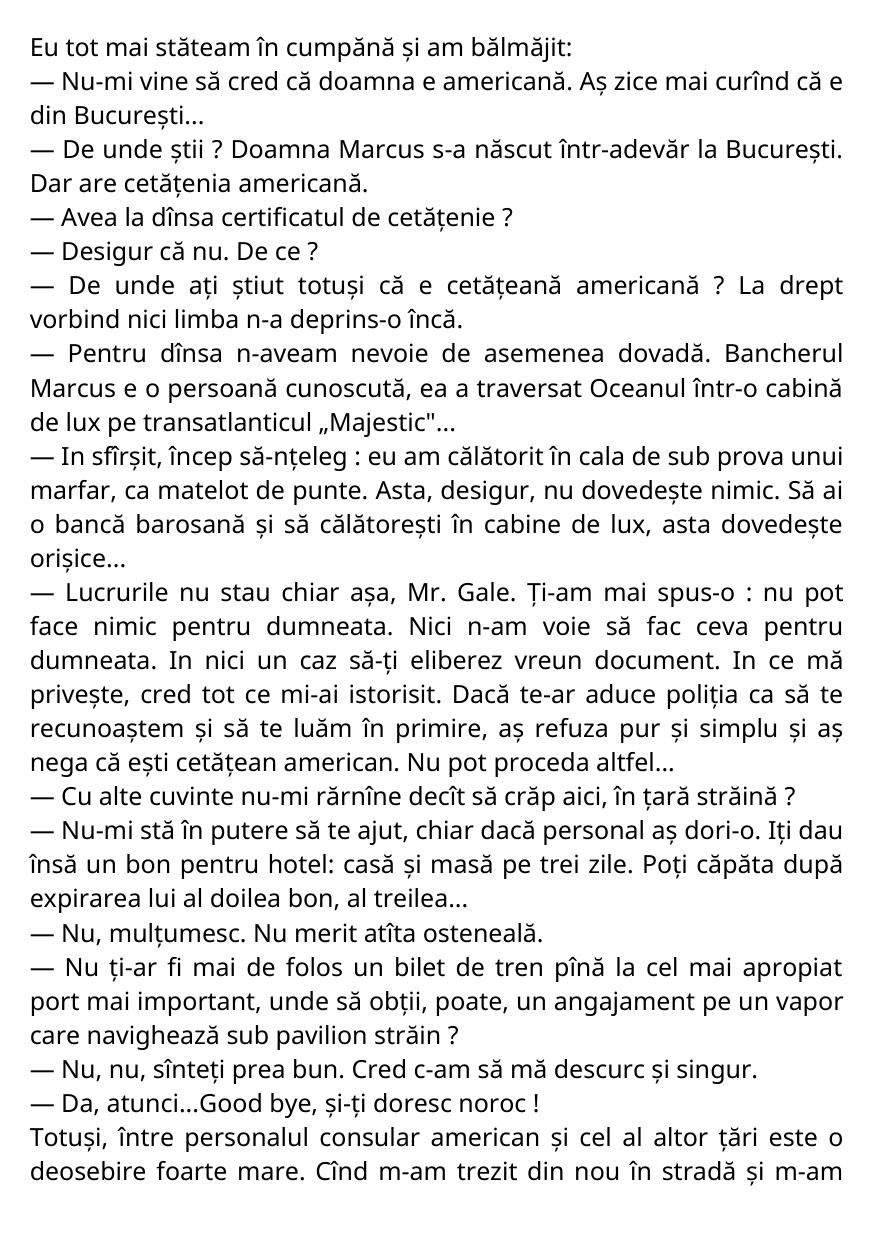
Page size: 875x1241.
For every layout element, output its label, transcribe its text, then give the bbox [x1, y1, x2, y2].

text — Cu alte cuvinte nu-mi rărnîne decît să crăp aici, în ţară străină ? [29, 779, 844, 813]
text — De unde ştii ? Doamna Marcus s-a născut într-adevăr la Bucureşti. Dar are cetăţenia americană. [29, 132, 844, 200]
text — Nu-mi vine să cred că doamna e americană. Aş zice mai curînd că e din Bucureşti... [29, 64, 844, 132]
text — De unde aţi ştiut totuşi că e cetăţeană americană ? La drept vorbind nici limba n-a deprins-o încă. [29, 268, 844, 336]
text — Nu, nu, sînteţi prea bun. Cred c-am să mă descurc şi singur. [29, 1051, 844, 1086]
text — Desigur că nu. De ce ? [29, 234, 844, 268]
text — Nu, mulţumesc. Nu merit atîta osteneală. [29, 915, 844, 949]
text — Nu ţi-ar fi mai de folos un bilet de tren pînă la cel mai apropiat port mai important, unde să obţii, poate, un angajament pe un vapor care navighează sub pavilion străin ? [29, 949, 844, 1051]
text Eu tot mai stăteam în cumpănă şi am bălmăjit: [29, 29, 844, 64]
text — In sfîrşit, încep să-nţeleg : eu am călătorit în cala de sub prova unui marfar, ca matelot de punte. Asta, desigur, nu dovedeşte nimic. Să ai o bancă barosană şi să călătoreşti în cabine de lux, asta dovedeşte orişice... [29, 438, 844, 574]
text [29, 1119, 844, 1188]
text — Avea la dînsa certificatul de cetăţenie ? [29, 200, 844, 234]
text — Pentru dînsa n-aveam nevoie de asemenea dovadă. Bancherul Marcus e o persoană cunoscută, ea a traversat Oceanul într-o cabină de lux pe transatlanticul „Majestic"... [29, 336, 844, 438]
text — Da, atunci...Good bye, şi-ţi doresc noroc ! [29, 1086, 844, 1119]
text — Lucrurile nu stau chiar aşa, Mr. Gale. Ţi-am mai spus-o : nu pot face nimic pentru dumneata. Nici n-am voie să fac ceva pentru dumneata. In nici un caz să-ţi eliberez vreun document. In ce mă priveşte, cred tot ce mi-ai istorisit. Dacă te-ar aduce poliţia ca să te recunoaştem şi să te luăm în primire, aş refuza pur şi simplu şi aş nega că eşti cetăţean american. Nu pot proceda altfel... [29, 574, 844, 779]
text — Nu-mi stă în putere să te ajut, chiar dacă personal aş dori-o. Iţi dau însă un bon pentru hotel: casă şi masă pe trei zile. Poţi căpăta după expirarea lui al doilea bon, al treilea... [29, 813, 844, 915]
